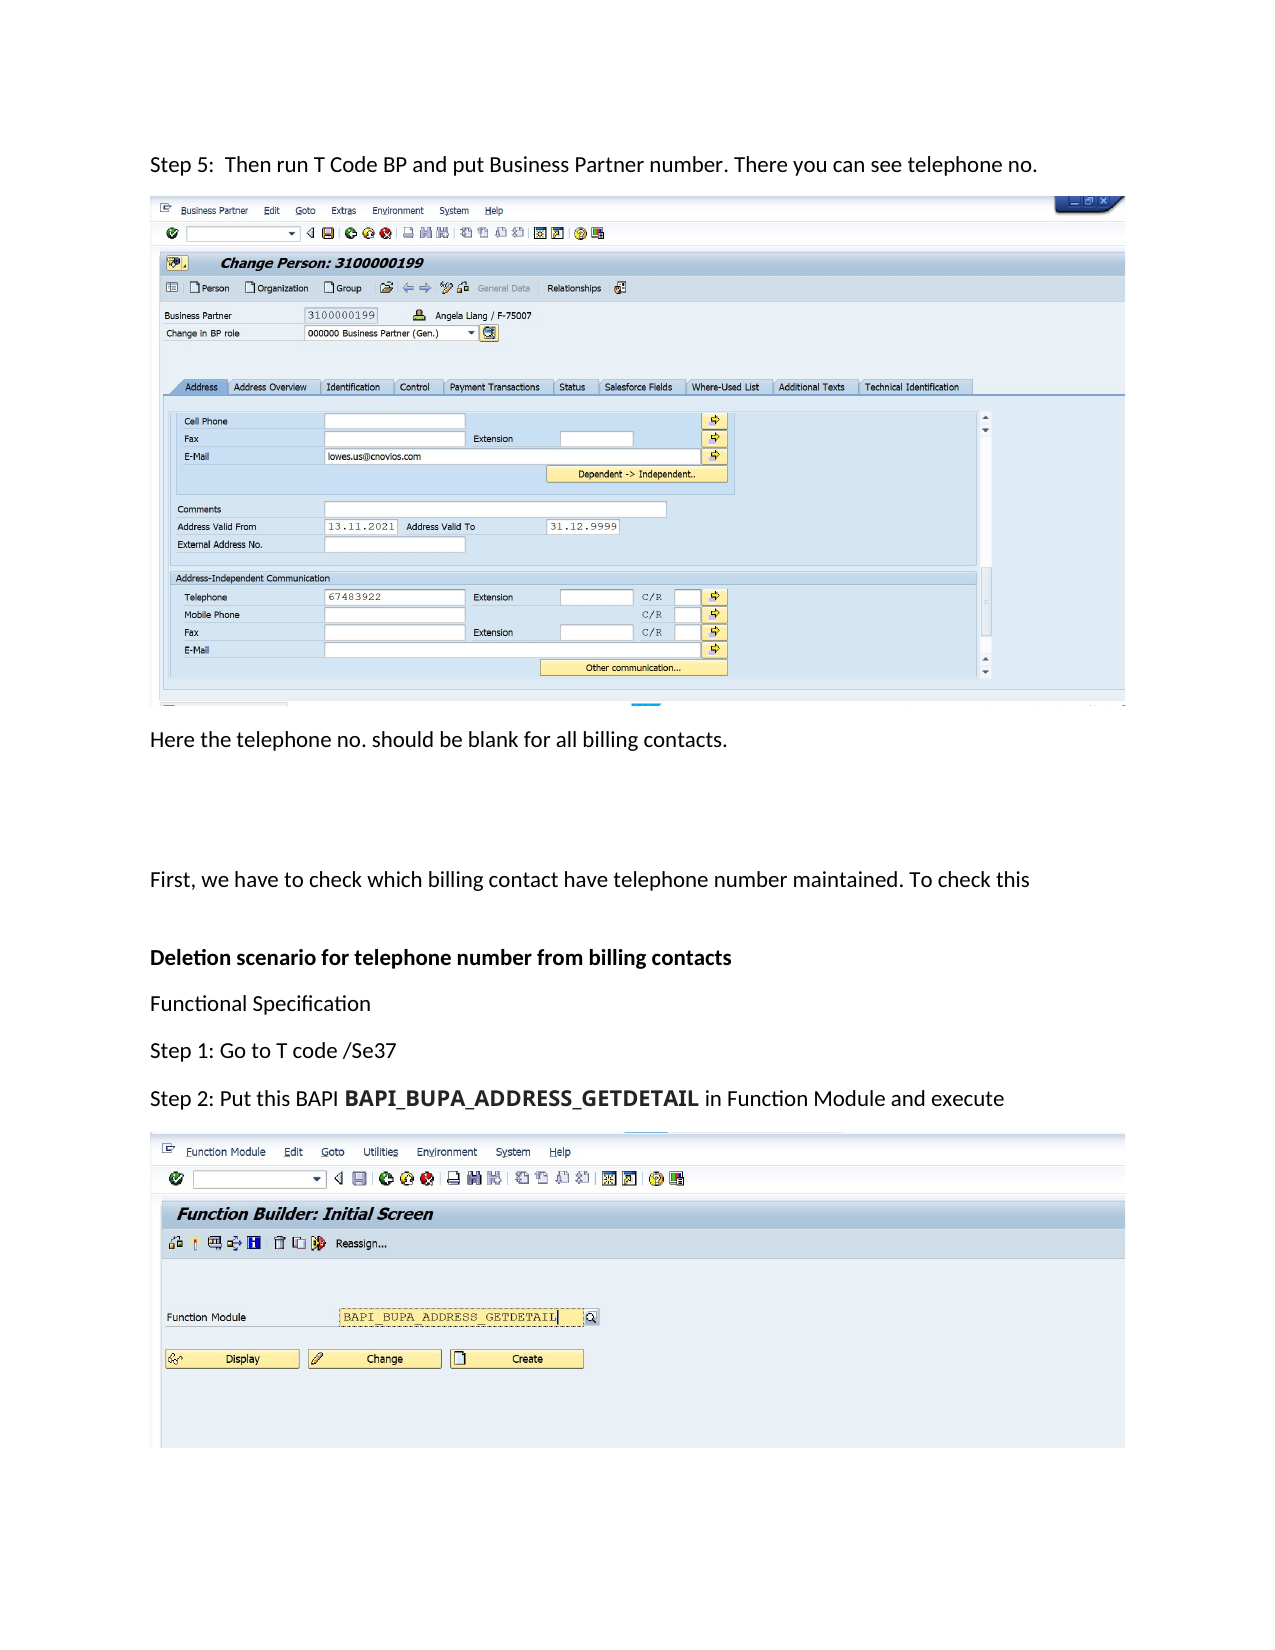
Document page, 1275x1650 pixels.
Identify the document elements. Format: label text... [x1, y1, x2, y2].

text Step 2: Put this BAPI BAPI_BUPA_ADDRESS_GETDETAIL in Function Module and execute [150, 1083, 344, 1113]
text Functional Specification [150, 989, 1125, 1017]
text Here the telephone no. should be blank for all billing contacts. [150, 725, 1125, 753]
text Step 2: Put this BAPI BAPI_BUPA_ADDRESS_GETDETAIL in Function Module and execute [699, 1083, 1125, 1113]
text Deletion scenario for telephone number from billing contacts [150, 912, 1125, 971]
text Step 1: Go to T code /Se37 [150, 1036, 1125, 1064]
picture [150, 1132, 1125, 1448]
text First, we have to check which billing contact have telephone number maintained. To check this [150, 866, 1125, 893]
picture [150, 196, 1125, 706]
text Step 5: Then run T Code BP and put Business Partner number. There you can see telephone no. [150, 150, 1125, 178]
